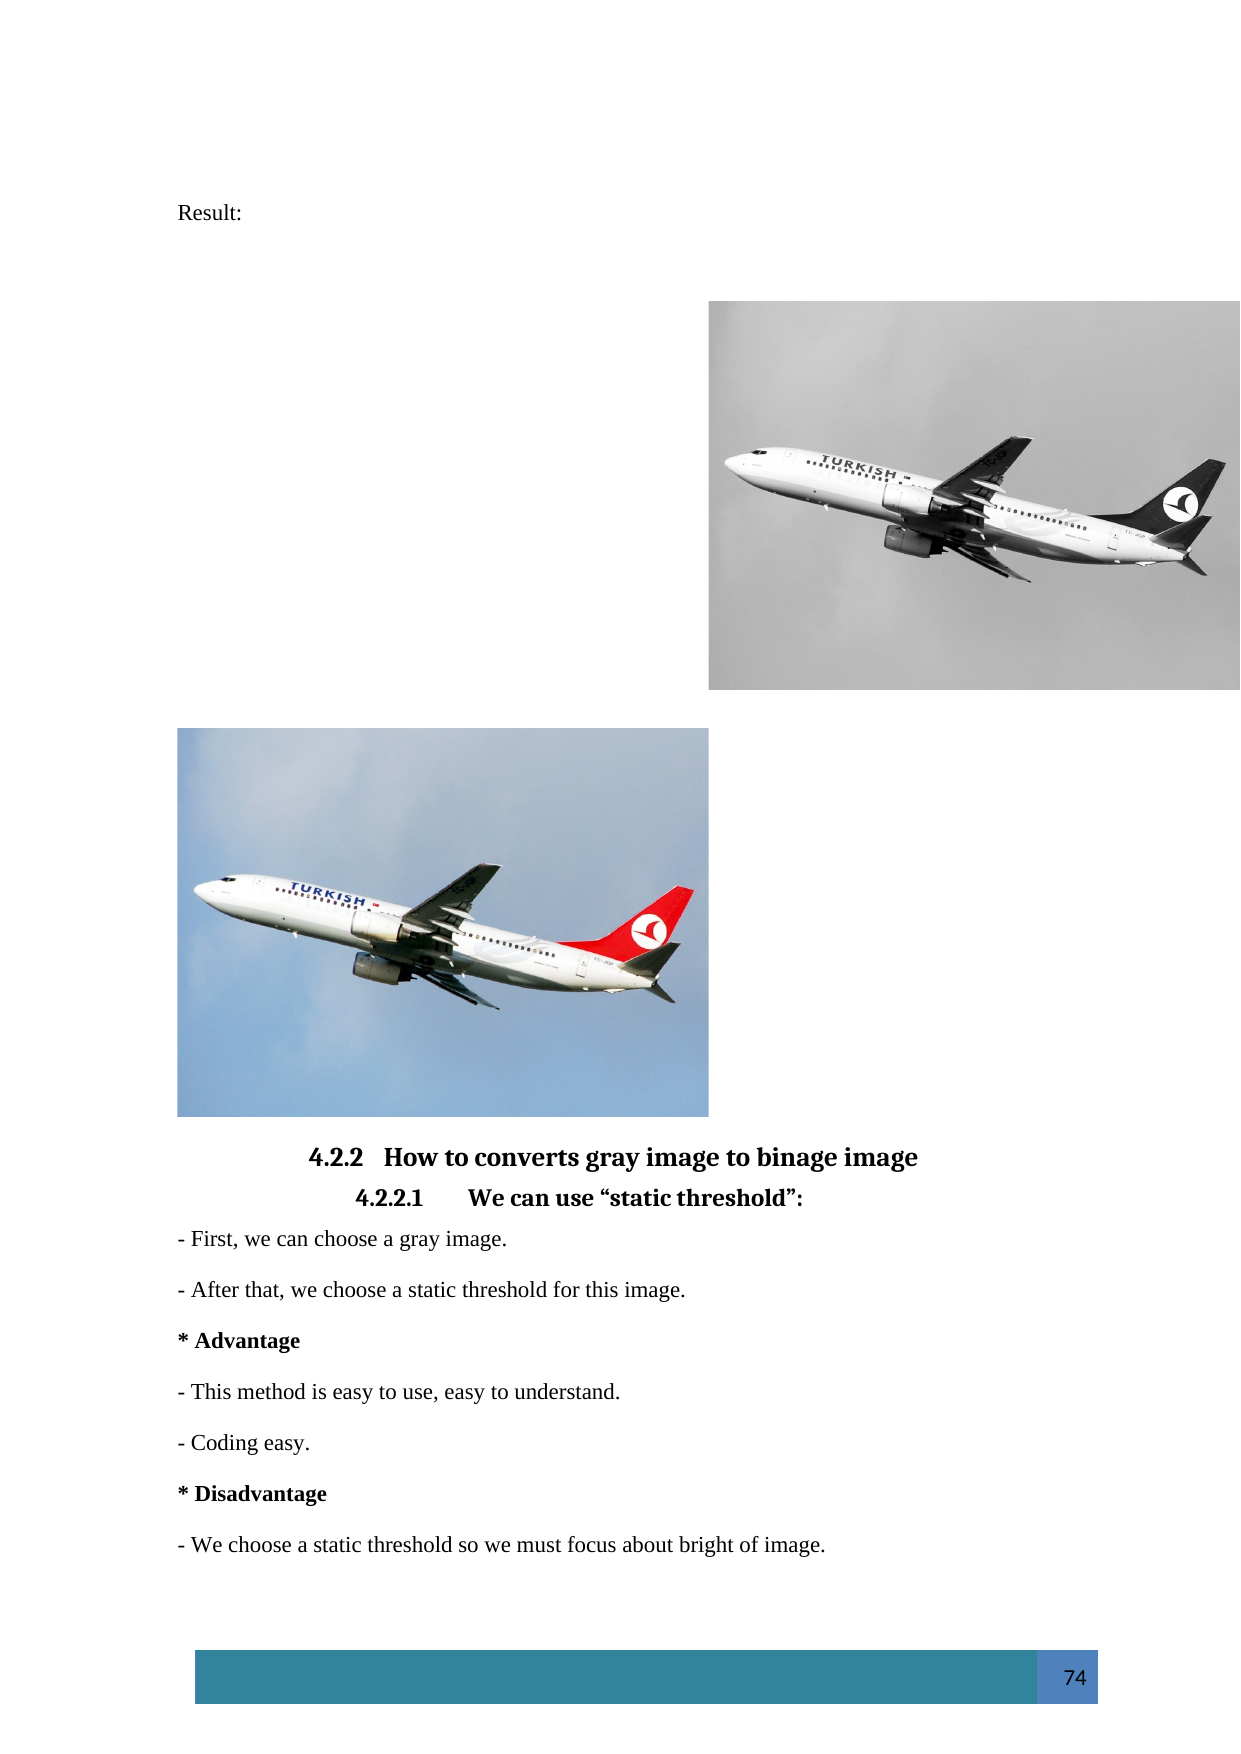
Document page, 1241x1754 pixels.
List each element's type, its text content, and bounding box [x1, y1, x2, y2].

text - First, we can choose a gray image. [177, 1225, 1151, 1251]
picture [177, 728, 709, 1117]
subtitle We can use “static threshold”: [355, 1183, 1151, 1212]
subtitle How to converts gray image to binage image [308, 1142, 1151, 1173]
text * Advantage [177, 1327, 1151, 1353]
text - This method is easy to use, easy to understand. [177, 1378, 1151, 1404]
text - We choose a static threshold so we must focus about bright of image. [177, 1531, 1151, 1557]
text - Coding easy. [177, 1429, 1151, 1455]
text Result: [177, 199, 1151, 225]
text * Disadvantage [177, 1480, 1151, 1506]
text - After that, we choose a static threshold for this image. [177, 1276, 1151, 1302]
picture [708, 301, 1240, 690]
